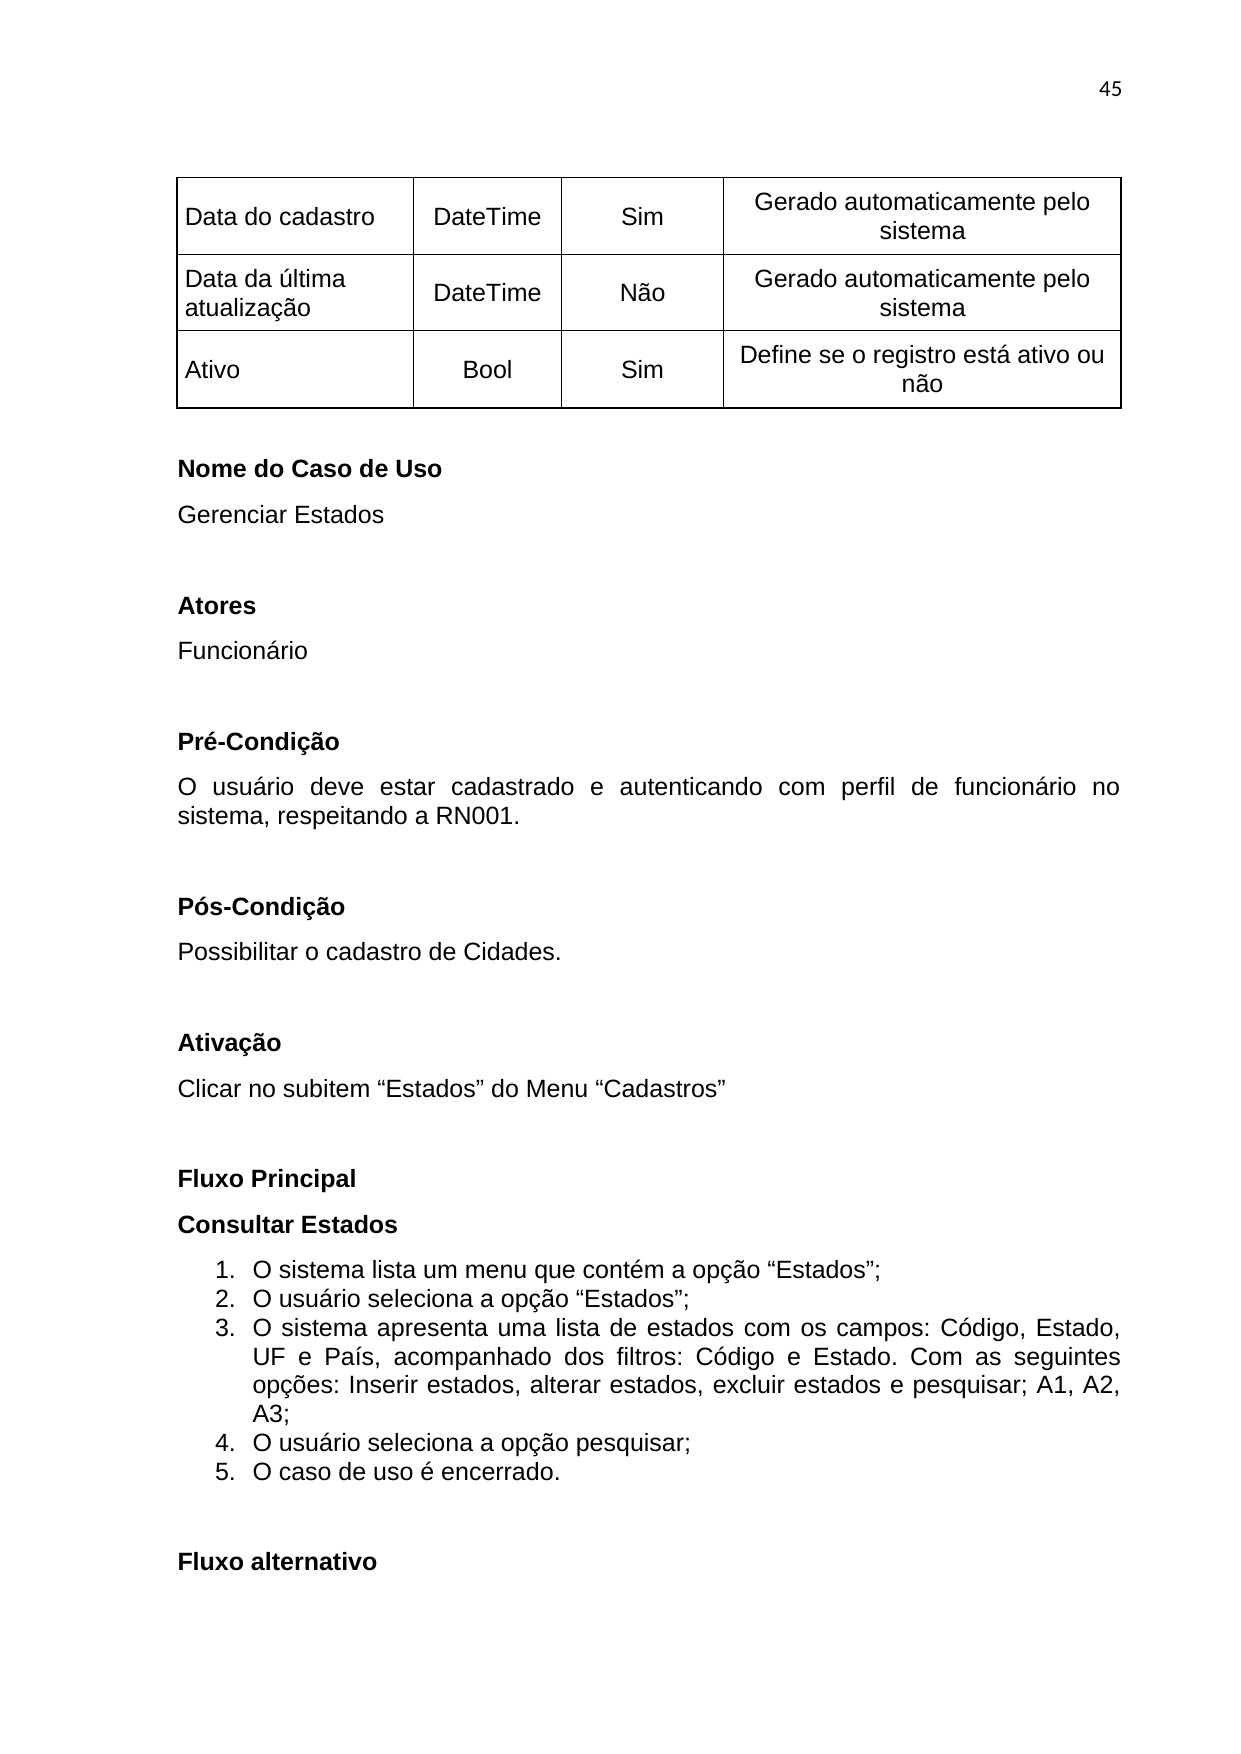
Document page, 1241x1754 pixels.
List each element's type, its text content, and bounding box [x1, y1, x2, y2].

list O sistema apresenta uma lista de estados com os campos: Código, Estado, UF e País, acompanhado dos filtros: Código e Estado. Com as seguintes opções: Inserir estados, alterar estados, excluir estados e pesquisar; A1, A2, A3; [215, 1313, 1122, 1428]
table_cell Define se o registro está ativo ou não [724, 331, 1120, 407]
text O usuário deve estar cadastrado e autenticando com perfil de funcionário no sistema, respeitando a RN001. [177, 772, 1122, 830]
text Fluxo Principal [177, 1164, 1122, 1193]
table_cell Gerado automaticamente pelo sistema [724, 255, 1120, 330]
table_cell Data da última atualização [178, 255, 413, 330]
text Possibilitar o cadastro de Cidades. [177, 937, 1122, 966]
list O caso de uso é encerrado. [215, 1456, 1122, 1485]
text Atores [177, 591, 1122, 619]
text Ativação [177, 1028, 1122, 1057]
text Gerenciar Estados [177, 500, 1122, 528]
text Pós-Condição [177, 892, 1122, 921]
list O sistema lista um menu que contém a opção “Estados”; [215, 1255, 1122, 1284]
text Nome do Caso de Uso [177, 454, 1122, 483]
text Pré-Condição [177, 727, 1122, 756]
table_cell Não [562, 255, 723, 330]
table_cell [724, 178, 1120, 254]
list O usuário seleciona a opção “Estados”; [215, 1284, 1122, 1313]
text Clicar no subitem “Estados” do Menu “Cadastros” [177, 1073, 1122, 1102]
table_cell Sim [562, 331, 723, 407]
list O usuário seleciona a opção pesquisar; [215, 1428, 1122, 1456]
table_cell Ativo [178, 331, 413, 407]
text Funcionário [177, 636, 1122, 665]
text Consultar Estados [177, 1210, 1122, 1238]
table_cell Data do cadastro [178, 178, 413, 254]
table_cell Sim [562, 178, 723, 254]
table_cell DateTime [414, 255, 561, 330]
table_cell DateTime [414, 178, 561, 254]
table_cell Bool [414, 331, 561, 407]
text Fluxo alternativo [177, 1547, 1122, 1576]
